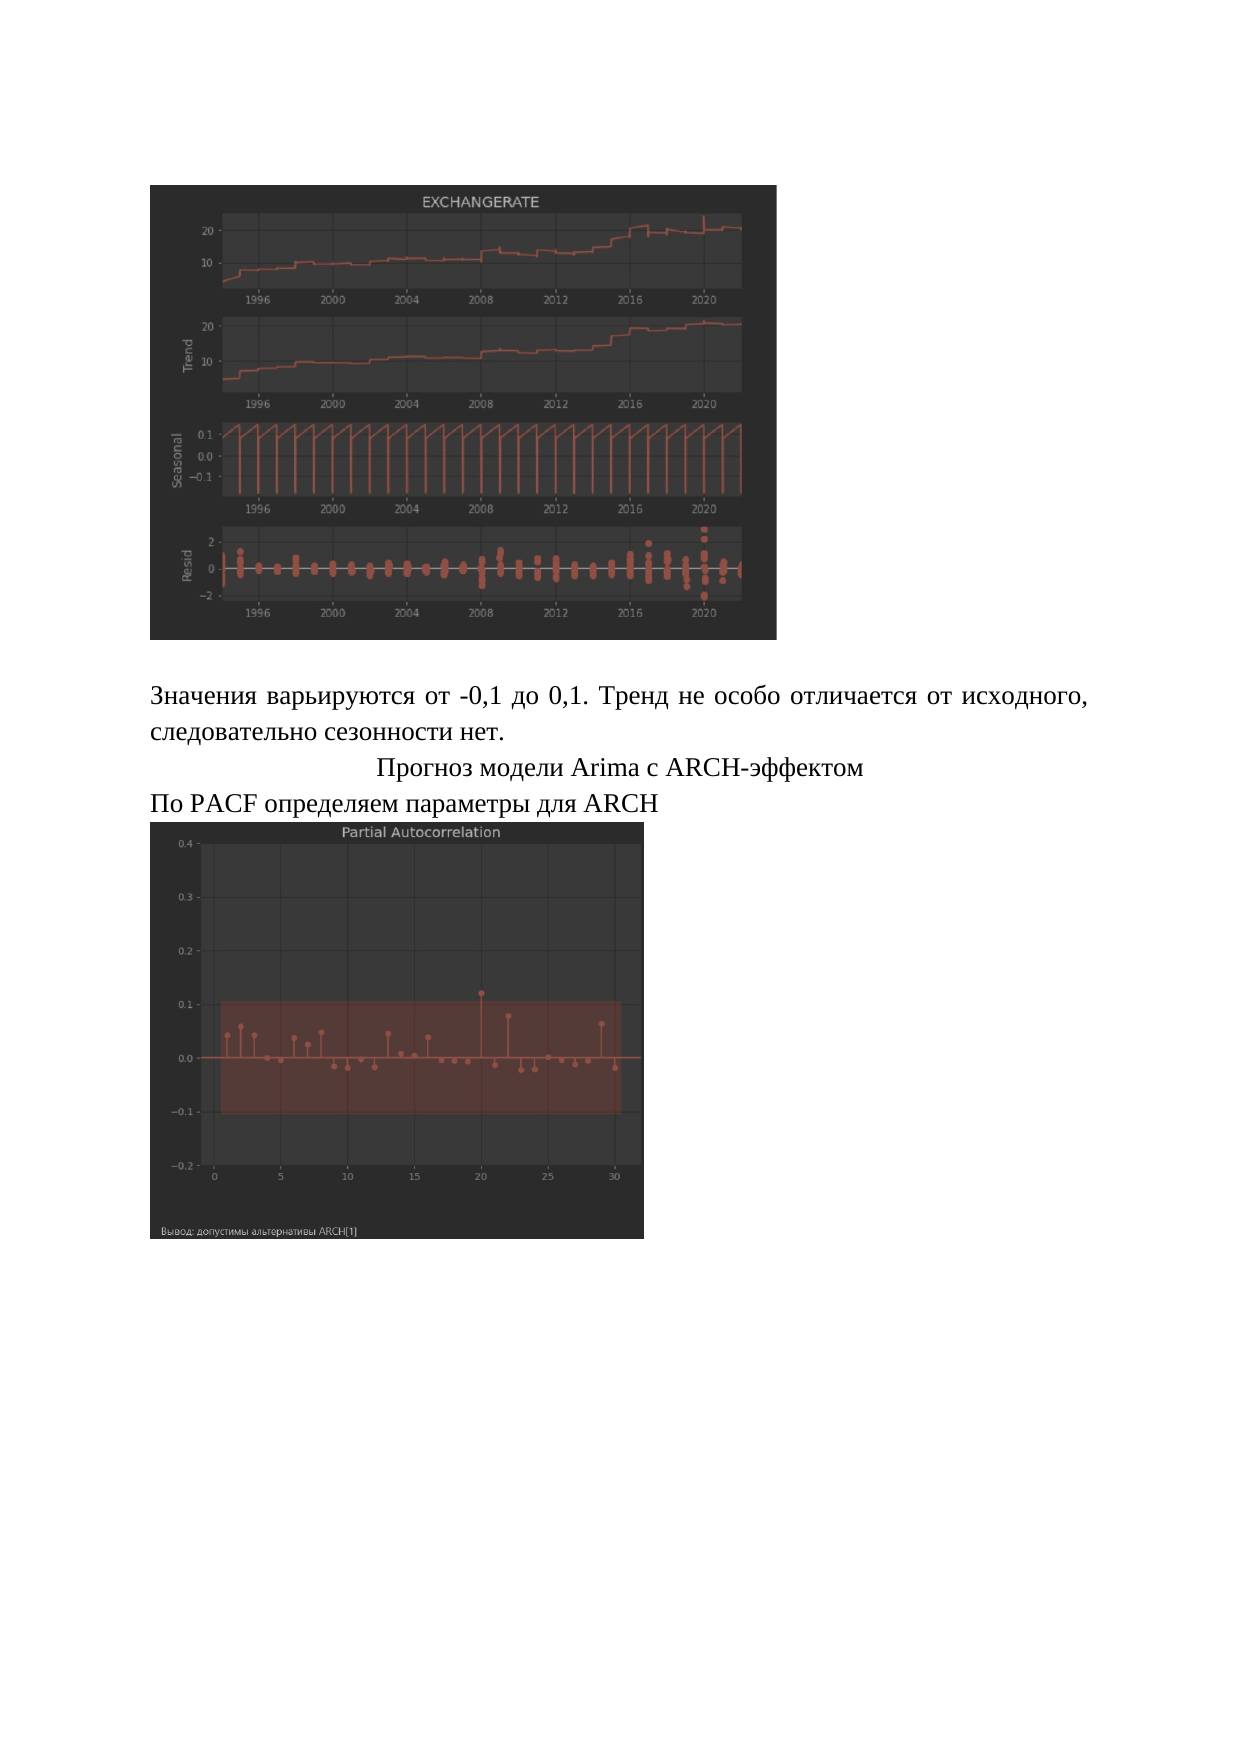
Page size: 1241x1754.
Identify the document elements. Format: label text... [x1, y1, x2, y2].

picture [150, 822, 644, 1239]
text Значения варьируются от -0,1 до 0,1. Тренд не особо отличается от исходного, следовательно сезонности нет. [150, 679, 1090, 746]
picture [150, 185, 777, 640]
text Прогноз модели Arima с ARCH-эффектом [150, 751, 1090, 782]
text По PACF определяем параметры для ARCH [150, 787, 1090, 818]
